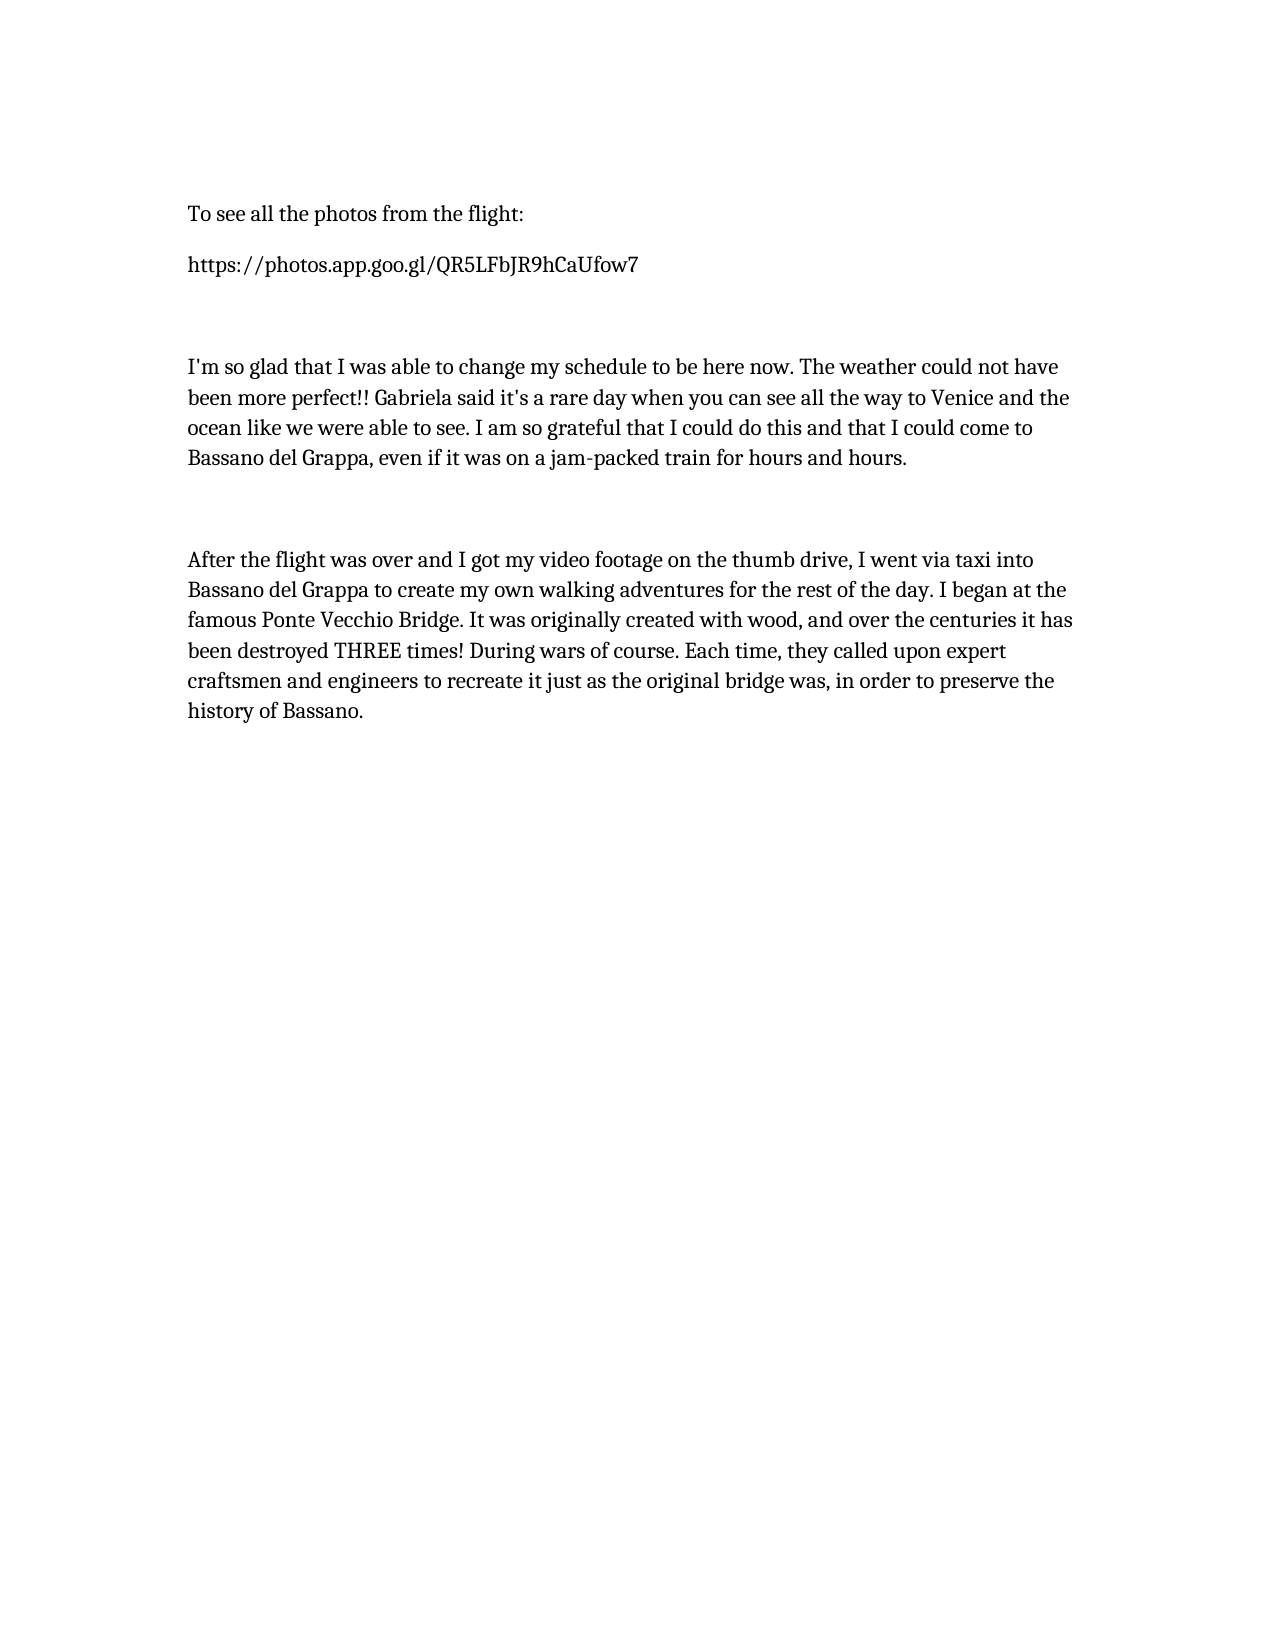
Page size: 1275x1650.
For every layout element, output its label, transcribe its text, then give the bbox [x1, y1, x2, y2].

text I'm so glad that I was able to change my schedule to be here now. The weather could not have been more perfect!! Gabriela said it's a rare day when you can see all the way to Venice and the ocean like we were able to see. I am so grateful that I could do this and that I could come to Bassano del Grappa, even if it was on a jam-packed train for hours and hours. [187, 354, 1087, 471]
text To see all the photos from the flight: [187, 201, 1087, 227]
text https://photos.app.goo.gl/QR5LFbJR9hCaUfow7 [187, 252, 1087, 278]
text After the flight was over and I got my video footage on the thumb drive, I went via taxi into Bassano del Grappa to create my own walking adventures for the rest of the day. I began at the famous Ponte Vecchio Bridge. It was originally created with wood, and over the centuries it has been destroyed THREE times! During wars of course. Each time, they called upon expert craftsmen and engineers to recreate it just as the original bridge was, in order to preserve the history of Bassano. [187, 547, 1087, 724]
